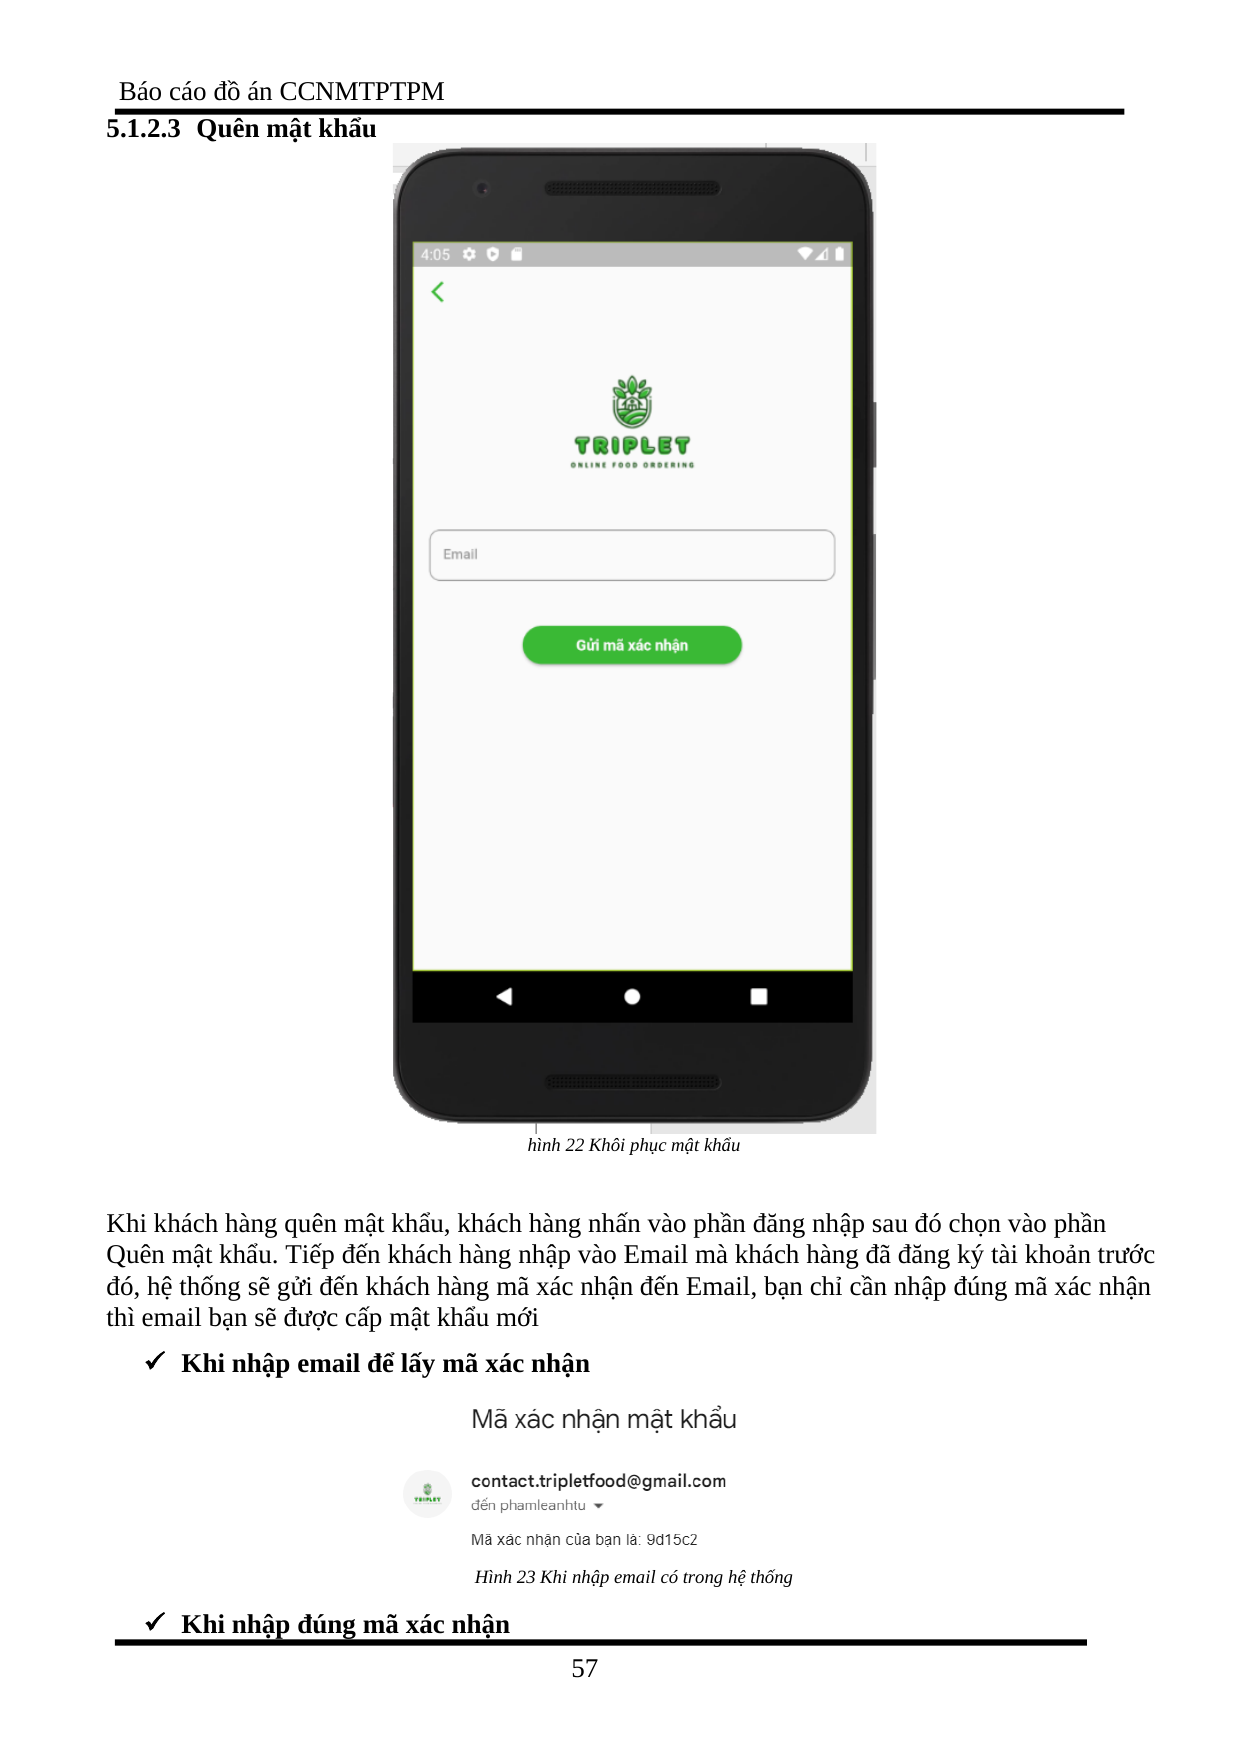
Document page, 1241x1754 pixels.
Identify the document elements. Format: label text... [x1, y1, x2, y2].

picture [400, 1378, 870, 1566]
subtitle Quên mật khẩu [106, 112, 1163, 144]
list Khi nhập đúng mã xác nhận [144, 1608, 1163, 1639]
list Khi nhập email để lấy mã xác nhận [144, 1347, 1163, 1378]
text Hình 23 Khi nhập email có trong hệ thống [106, 1566, 1163, 1587]
picture [392, 143, 877, 1134]
text hình 22 Khôi phục mật khẩu [106, 1134, 1163, 1155]
text Khi khách hàng quên mật khẩu, khách hàng nhấn vào phần đăng nhập sau đó chọn vào phần Quên mật khẩu. Tiếp đến khách hàng nhập vào Email mà khách hàng đã đăng ký tài khoản trước đó, hệ thống sẽ gửi đến khách hàng mã xác nhận đến Email, bạn chỉ cần nhập đúng mã xác nhận thì email bạn sẽ được cấp mật khẩu mới [106, 1207, 1163, 1332]
